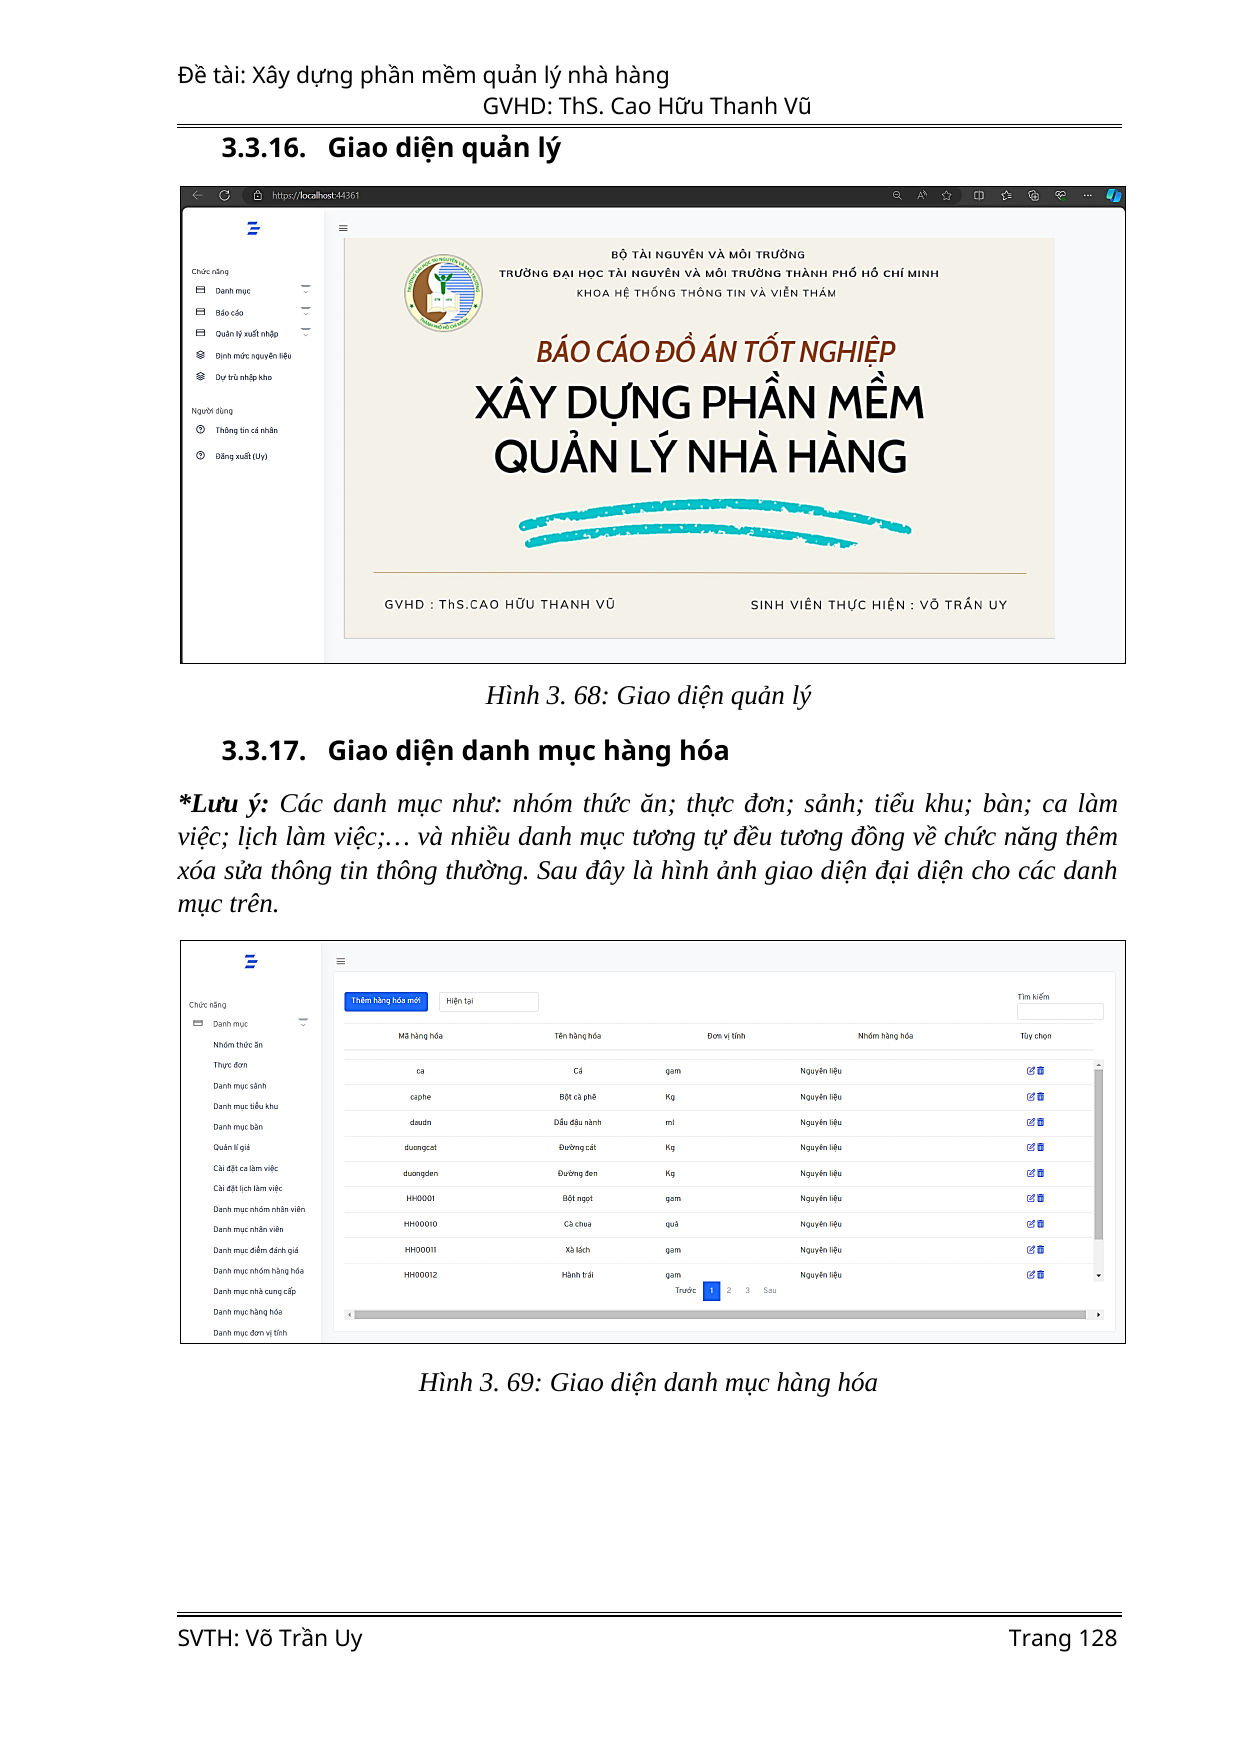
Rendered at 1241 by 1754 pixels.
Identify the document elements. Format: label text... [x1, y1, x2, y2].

text Hình 3. 68: Giao diện quản lý [177, 679, 1122, 711]
list Giao diện quản lý [221, 128, 1122, 165]
text Hình 3. 69: Giao diện danh mục hàng hóa [177, 1366, 1122, 1397]
picture [181, 941, 1125, 1343]
picture [181, 187, 1125, 663]
subtitle Giao diện danh mục hàng hóa [221, 731, 1122, 768]
text *Lưu ý: Các danh mục như: nhóm thức ăn; thực đơn; sảnh; tiểu khu; bàn; ca làm việc; lịch làm việc;… và nhiều danh mục tương tự đều tương đồng về chức năng thêm xóa sửa thông tin thông thường. Sau đây là hình ảnh giao diện đại diện cho các danh mục trên. [177, 787, 1122, 918]
